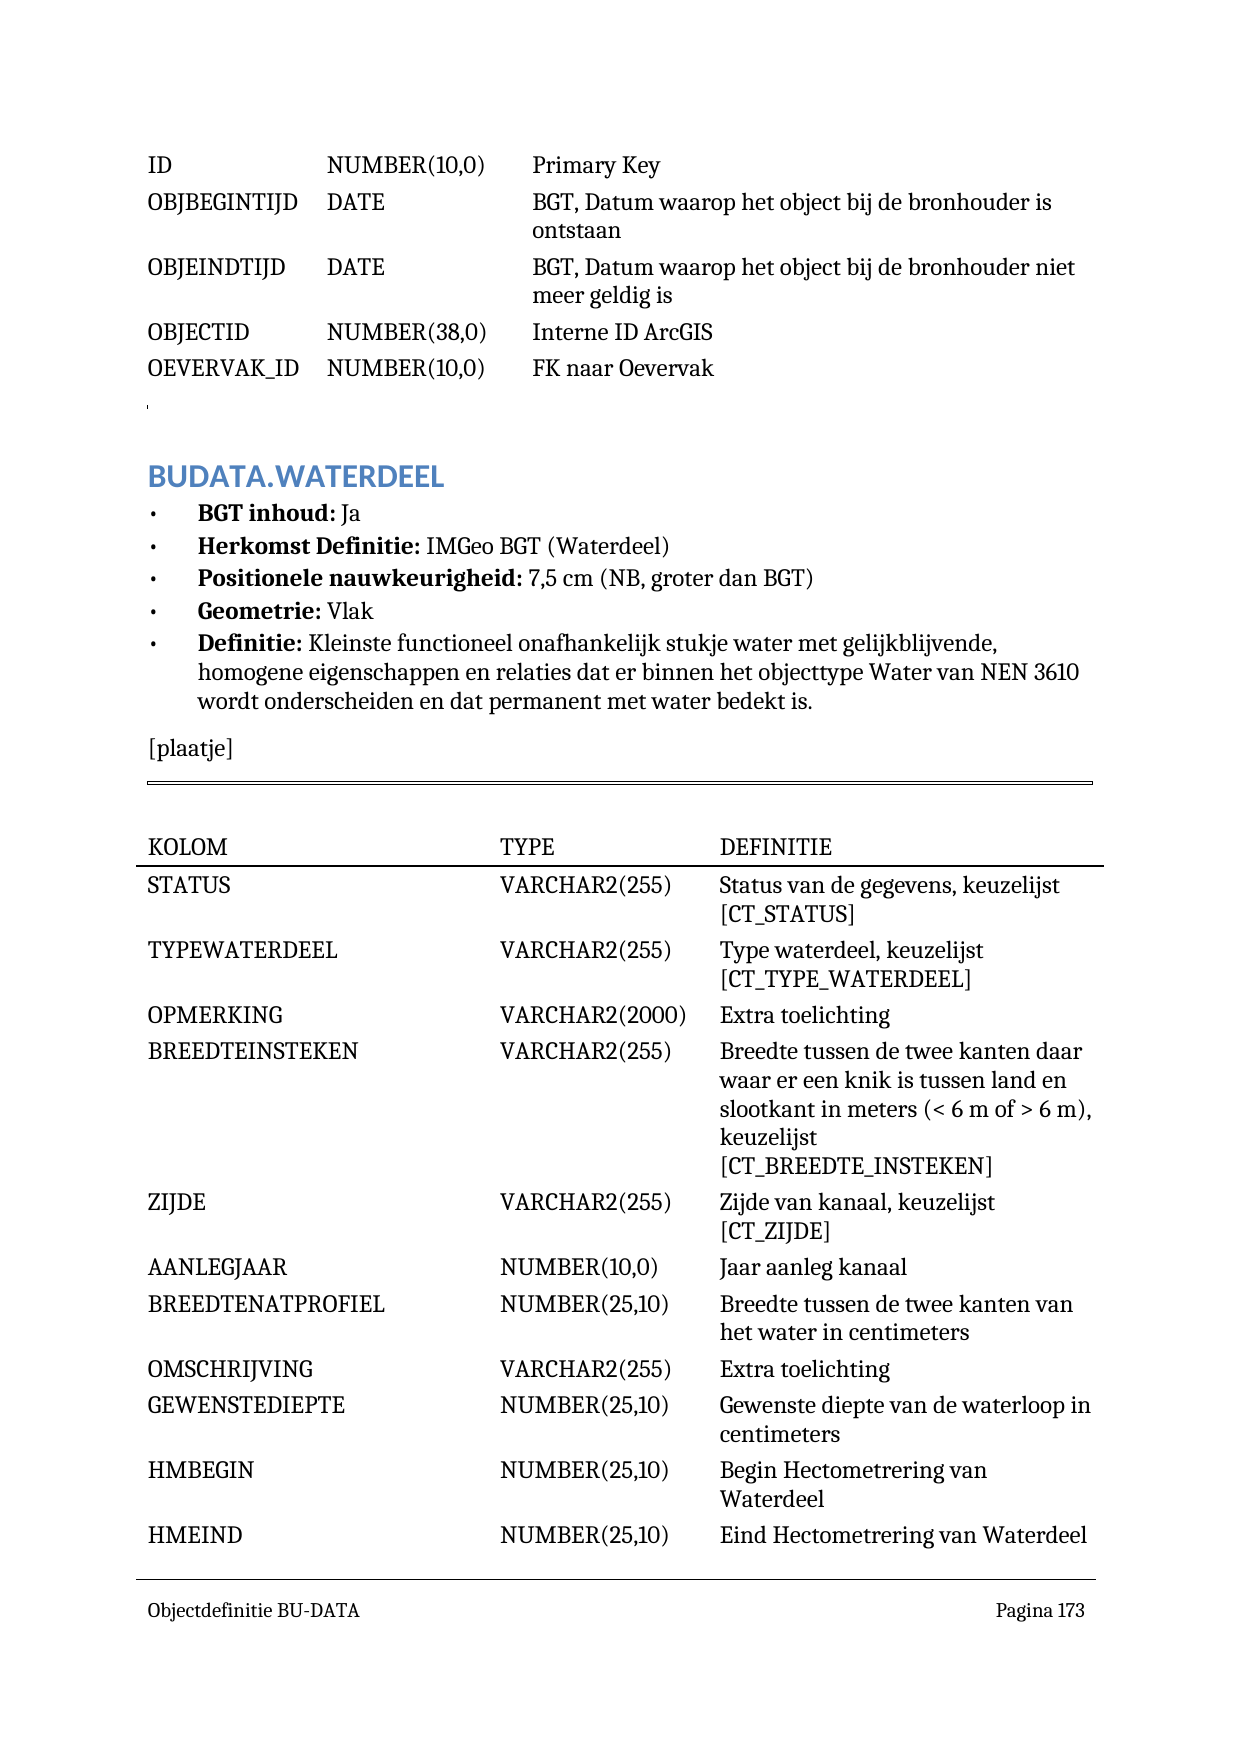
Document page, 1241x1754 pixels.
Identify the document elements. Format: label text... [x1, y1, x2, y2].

text [plaatje] [148, 734, 1093, 763]
list Geometrie: Vlak [148, 597, 1093, 625]
list Herkomst Definitie: IMGeo BGT (Waterdeel) [148, 532, 1093, 560]
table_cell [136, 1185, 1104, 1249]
list Definitie: Kleinste functioneel onafhankelijk stukje water met gelijkblijvende, homogene eigenschappen en relaties dat er binnen het objecttype Water van NEN 3610 wordt onderscheiden en dat permanent met water bedekt is. [148, 629, 1093, 715]
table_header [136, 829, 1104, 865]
list BGT inhoud: Ja [148, 499, 1093, 528]
subtitle BUDATA.WATERDEEL [148, 455, 1093, 495]
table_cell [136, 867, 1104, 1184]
list Positionele nauwkeurigheid: 7,5 cm (NB, groter dan BGT) [148, 564, 1093, 593]
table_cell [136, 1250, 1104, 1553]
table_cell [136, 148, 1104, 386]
